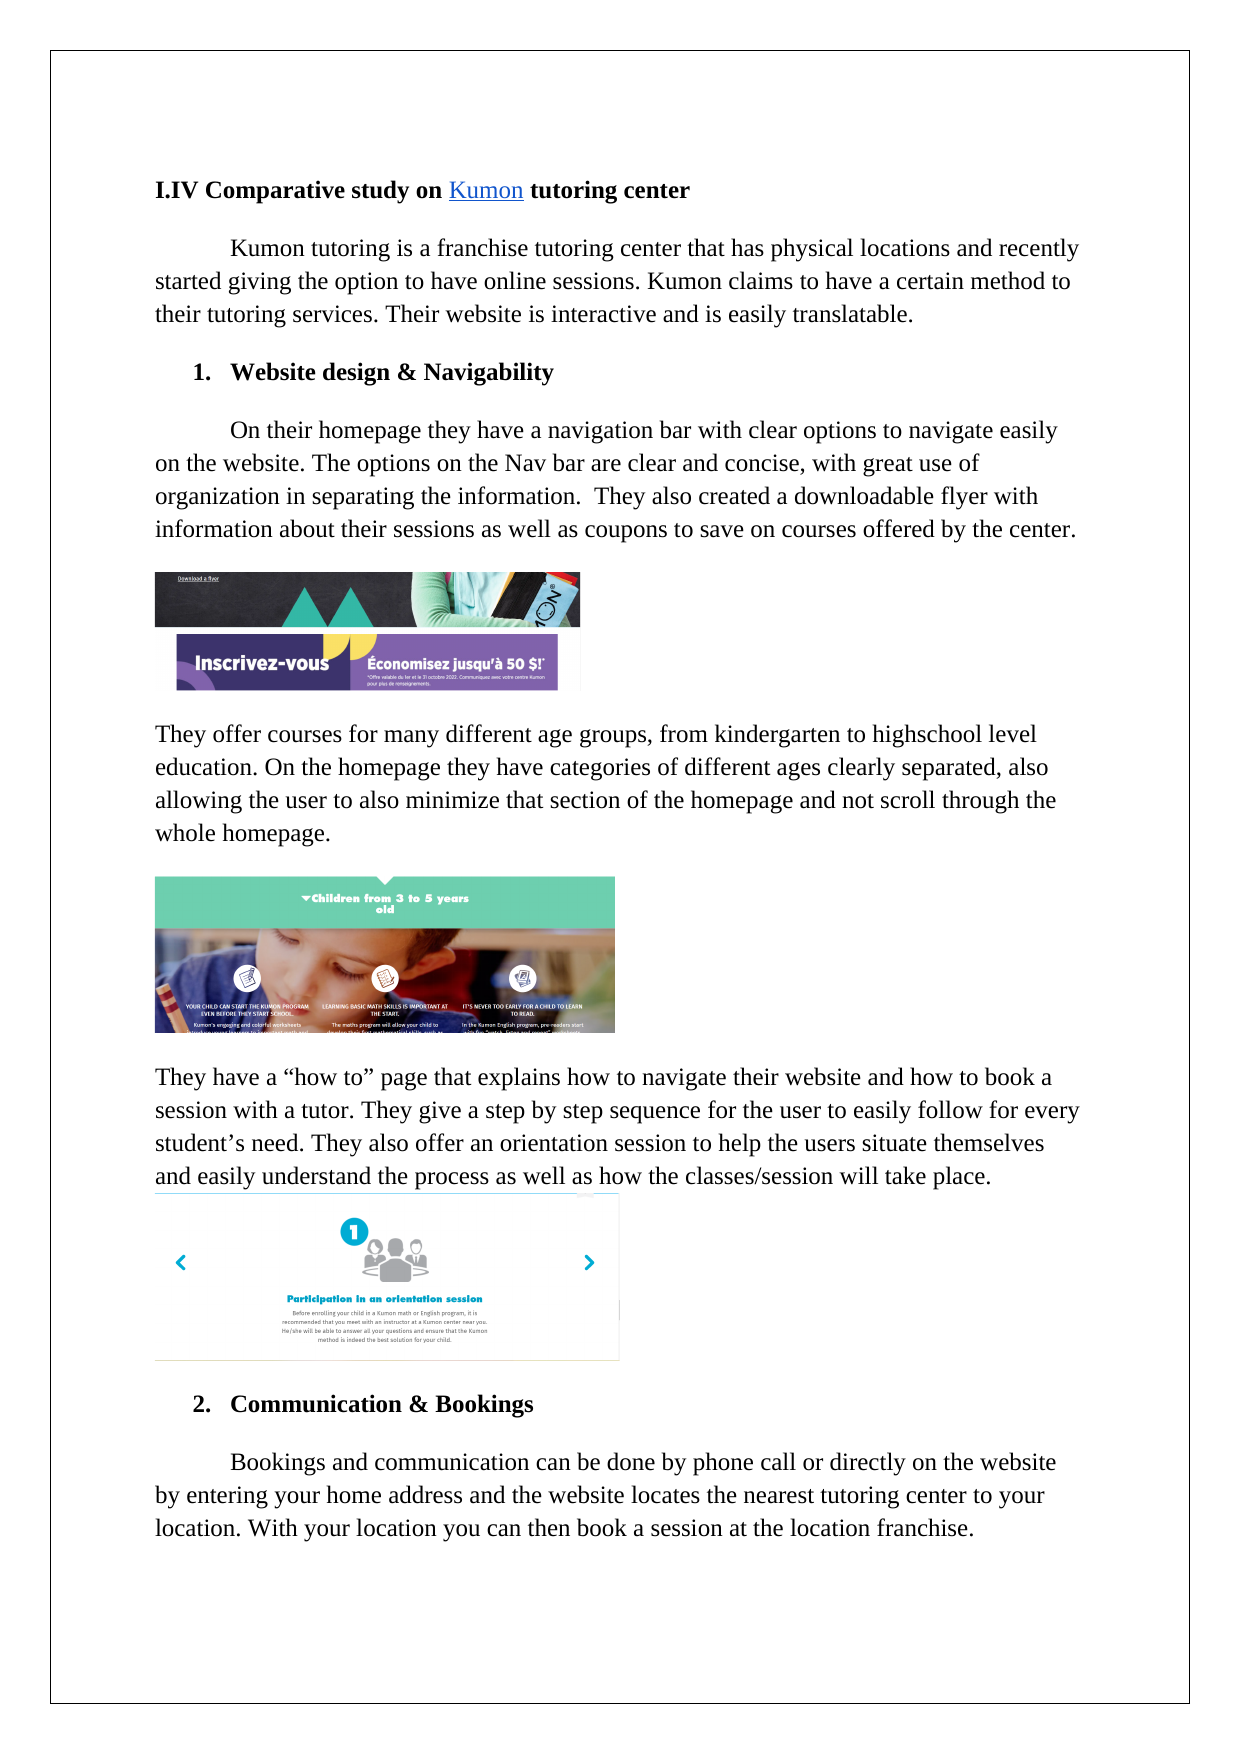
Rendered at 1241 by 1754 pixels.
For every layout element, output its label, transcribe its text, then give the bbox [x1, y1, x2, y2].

text They offer courses for many different age groups, from kindergarten to highschool level education. On the homepage they have categories of different ages clearly separated, also allowing the user to also minimize that section of the homepage and not scroll through the whole homepage. [155, 719, 1085, 847]
picture [154, 572, 581, 691]
picture [154, 1193, 620, 1361]
text Kumon tutoring is a franchise tutoring center that has physical locations and recently started giving the option to have online sessions. Kumon claims to have a certain method to their tutoring services. Their website is interactive and is easily translatable. [155, 233, 1085, 328]
list Communication & Bookings [192, 1389, 1085, 1418]
text On their homepage they have a navigation bar with clear options to navigate easily on the website. The options on the Nav bar are clear and concise, with great use of organization in separating the information. They also created a downloadable flyer with information about their sessions as well as coupons to save on courses offered by the center. [155, 415, 1085, 543]
picture [154, 876, 615, 1033]
text I.IV Comparative study on Kumon tutoring center [155, 175, 1085, 204]
text Bookings and communication can be done by phone call or directly on the website by entering your home address and the website locates the nearest tutoring center to your location. With your location you can then book a session at the location franchise. [155, 1447, 1085, 1542]
list Website design & Navigability [192, 357, 1085, 386]
